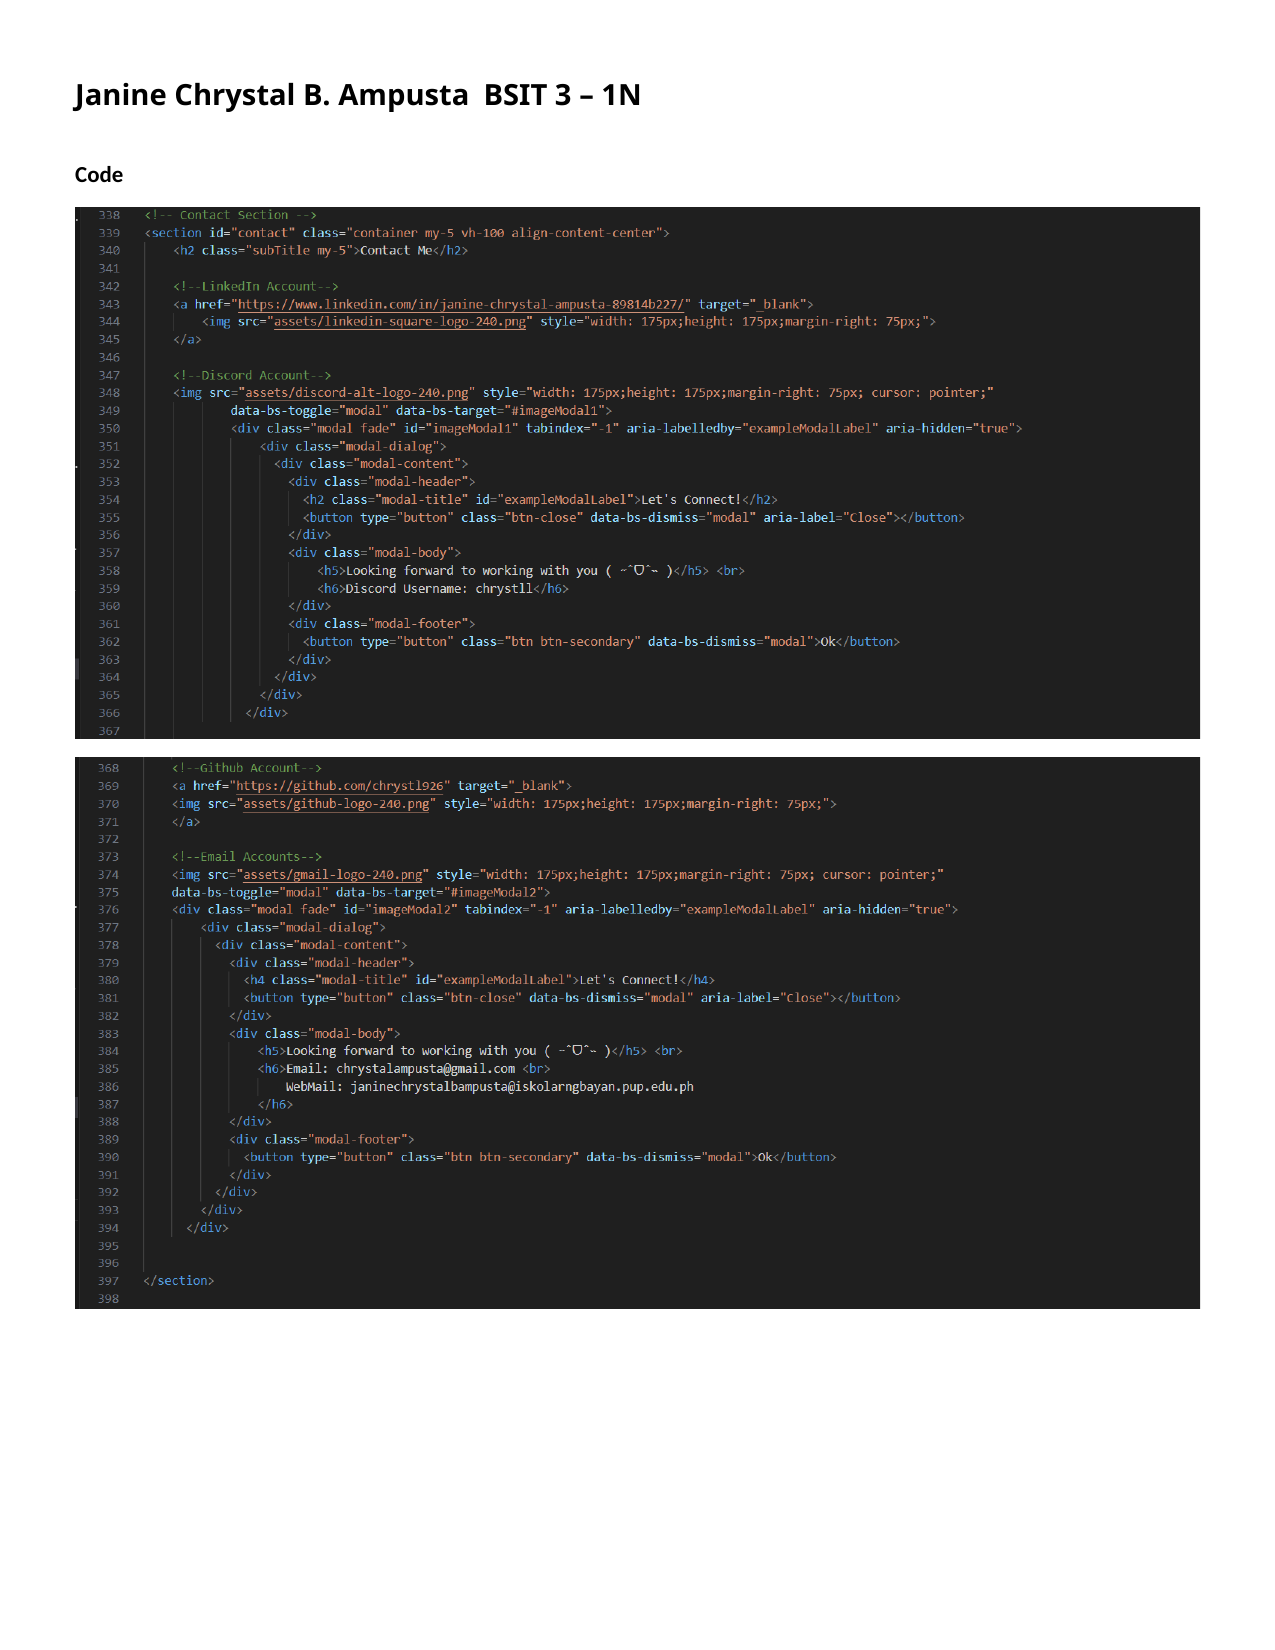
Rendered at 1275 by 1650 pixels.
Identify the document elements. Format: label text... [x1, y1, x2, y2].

text Code [75, 160, 1200, 188]
picture [75, 757, 1200, 1309]
picture [75, 207, 1200, 739]
